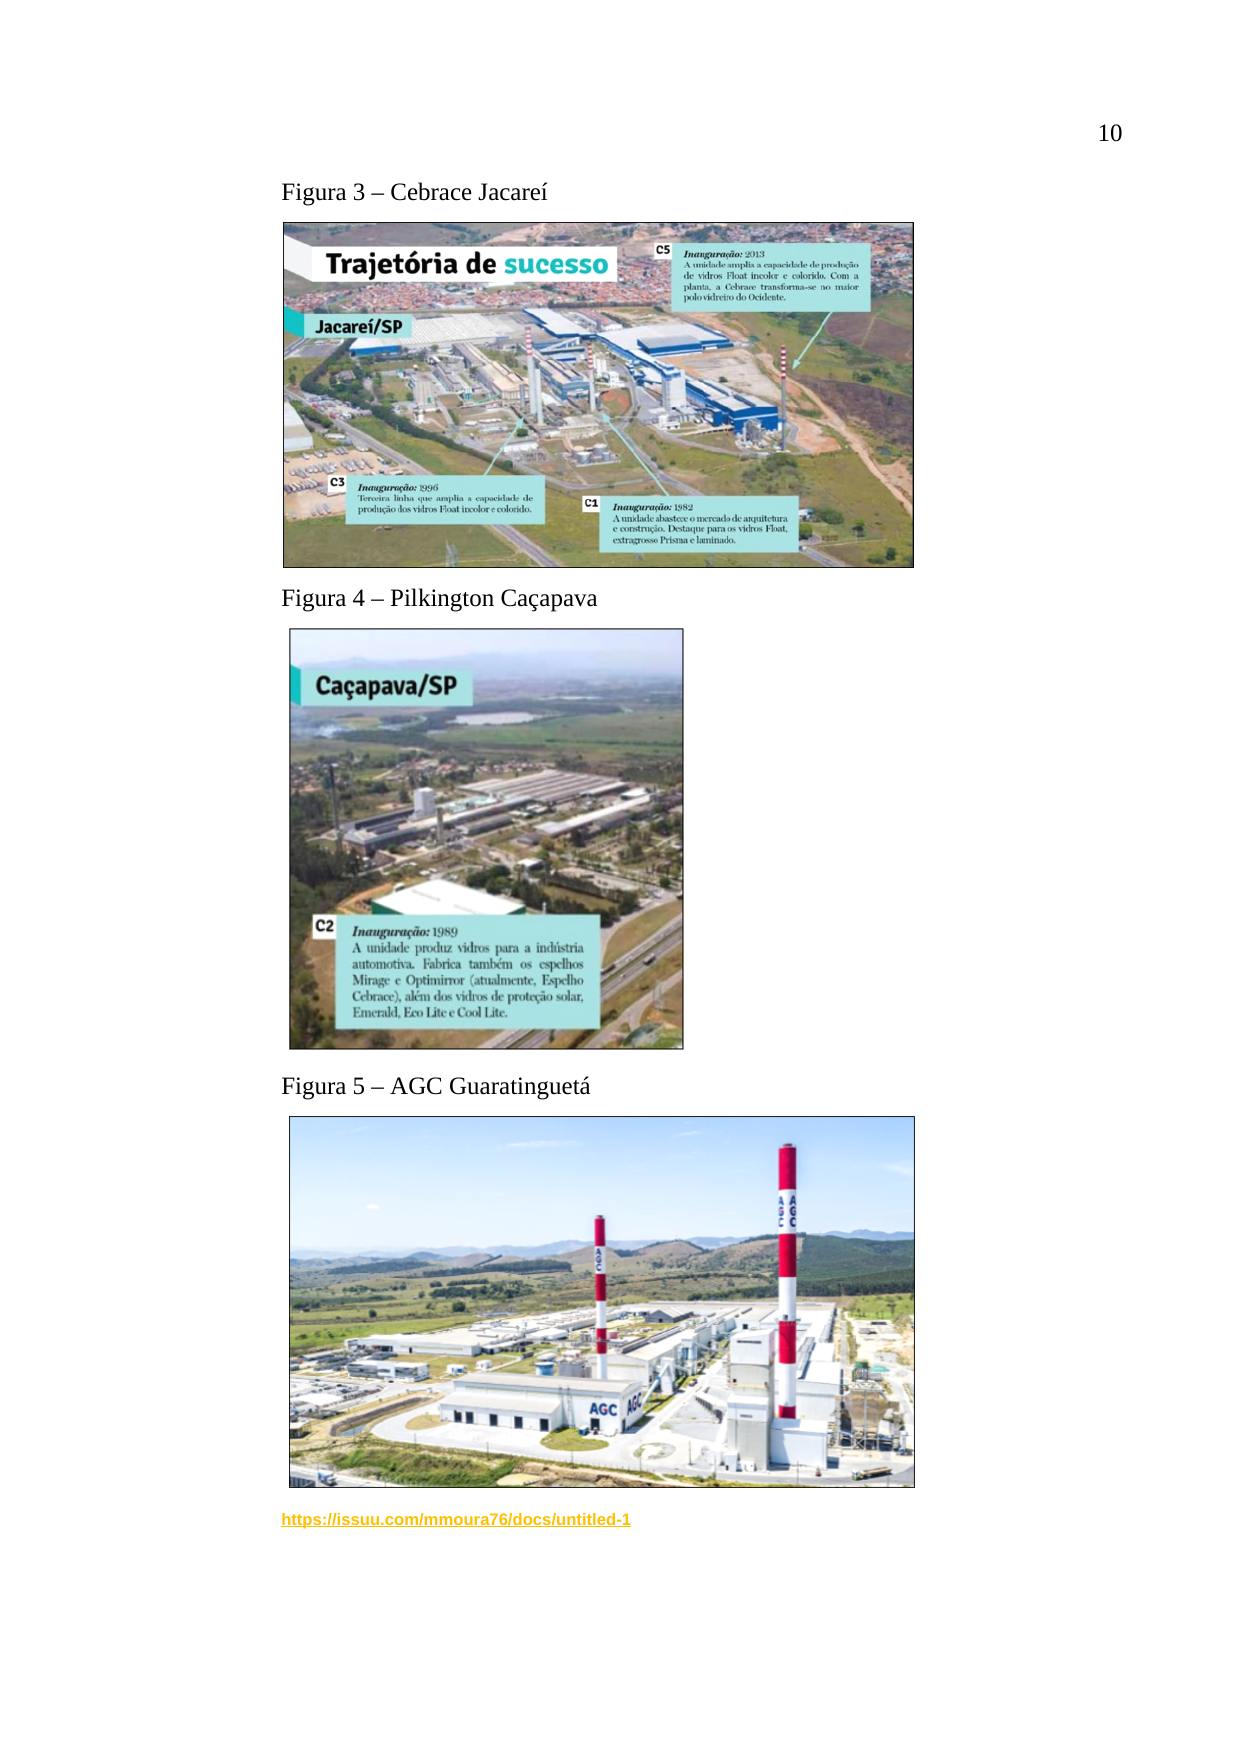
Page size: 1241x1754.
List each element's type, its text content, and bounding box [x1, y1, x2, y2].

text Figura 3 – Cebrace Jacareí [207, 177, 1122, 206]
picture [281, 220, 914, 569]
picture [287, 626, 686, 1052]
text Figura 4 – Pilkington Caçapava [207, 583, 1122, 612]
text https://issuu.com/mmoura76/docs/untitled-1 [237, 1510, 1122, 1529]
picture [287, 1114, 917, 1490]
text Figura 5 – AGC Guaratinguetá [207, 1071, 1122, 1100]
